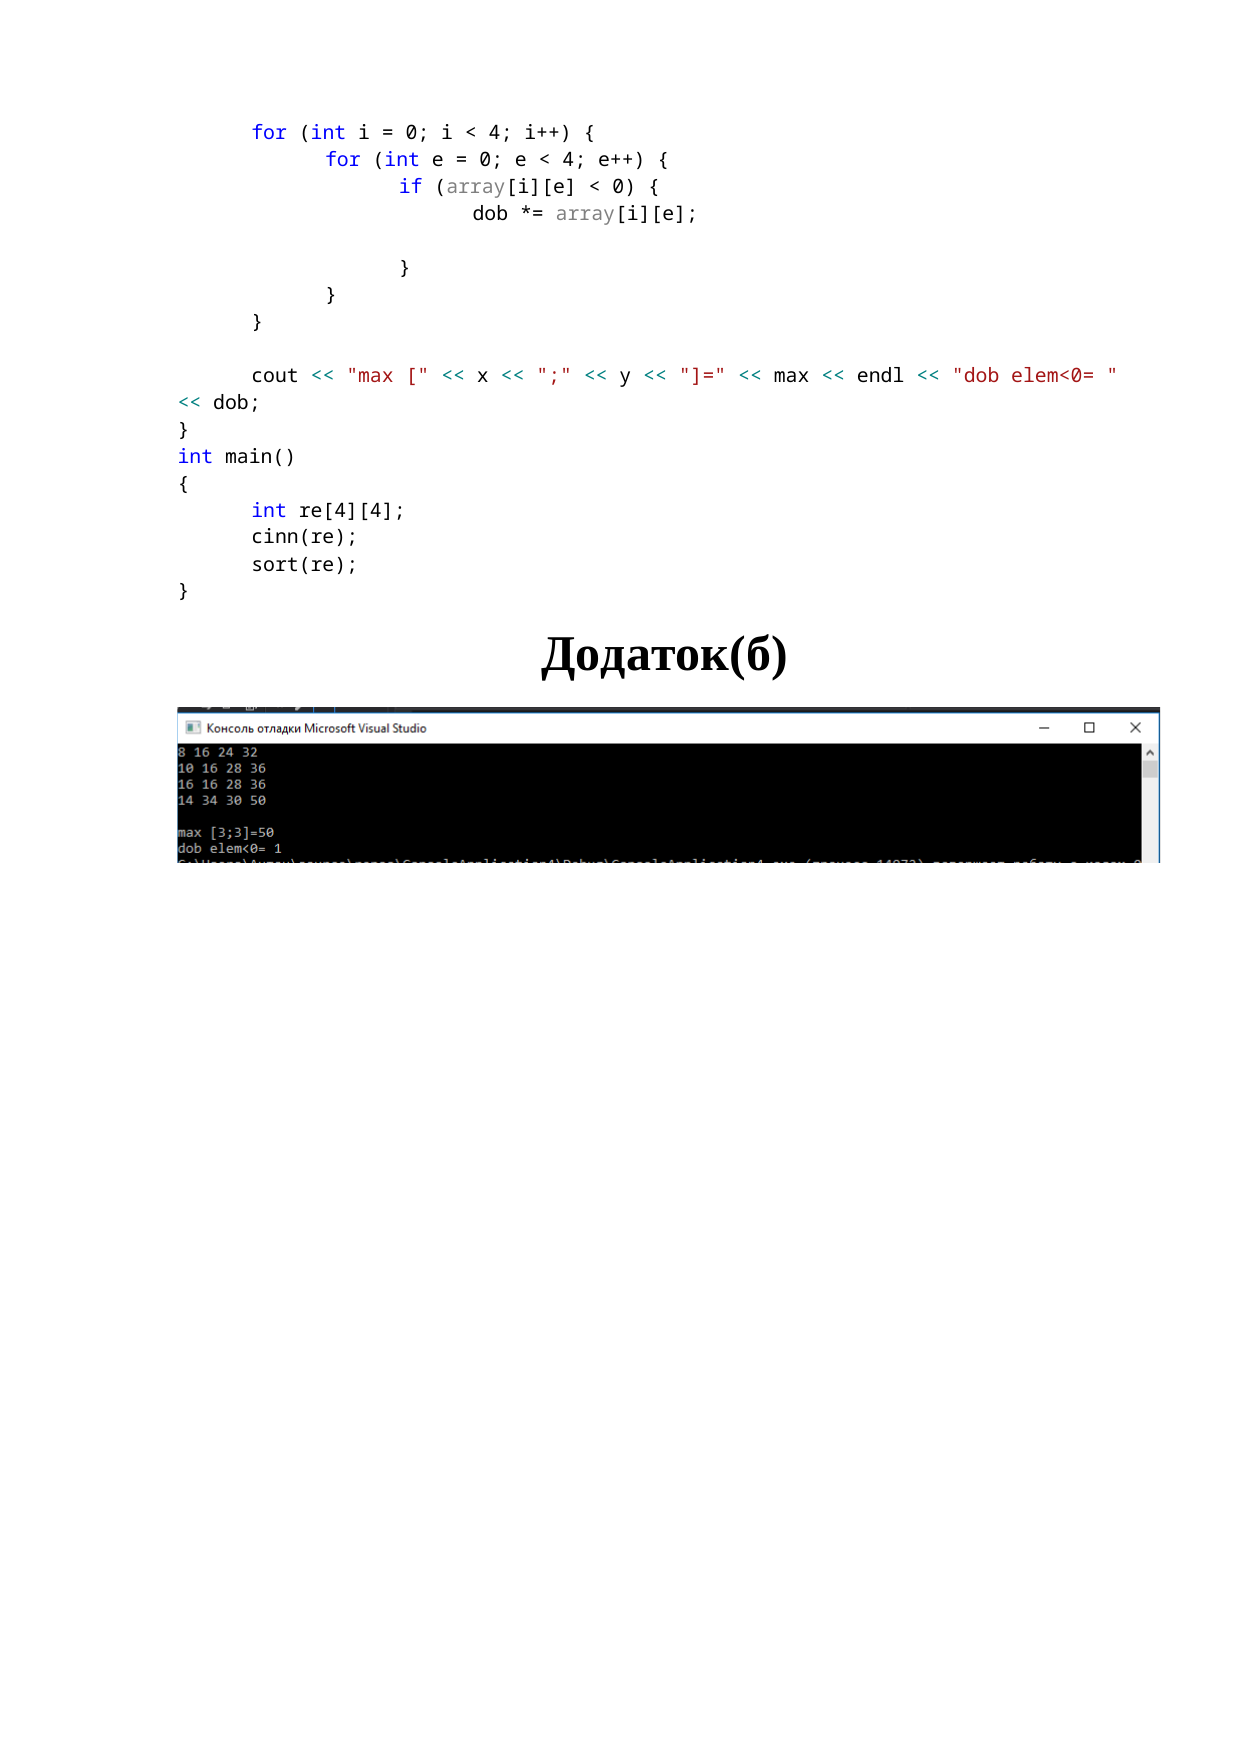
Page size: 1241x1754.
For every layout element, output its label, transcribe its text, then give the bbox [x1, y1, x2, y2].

list Додаток(б) [177, 624, 1152, 681]
text } [177, 280, 1152, 307]
text if (array[i][e] < 0) { [177, 172, 1152, 199]
text int re[4][4]; [177, 496, 1152, 523]
text cout << "max [" << x << ";" << y << "]=" << max << endl << "dob elem<0= " << dob; [177, 361, 1152, 415]
text } [177, 577, 1152, 604]
picture [177, 707, 1161, 863]
text } [177, 415, 1152, 442]
text for (int e = 0; e < 4; e++) { [177, 145, 1152, 172]
text cinn(re); [177, 523, 1152, 550]
text sort(re); [177, 550, 1152, 577]
text { [177, 469, 1152, 496]
text } [177, 253, 1152, 280]
text int main() [177, 442, 1152, 469]
text for (int i = 0; i < 4; i++) { [177, 118, 1152, 145]
text dob *= array[i][e]; [177, 199, 1152, 226]
text } [177, 307, 1152, 334]
